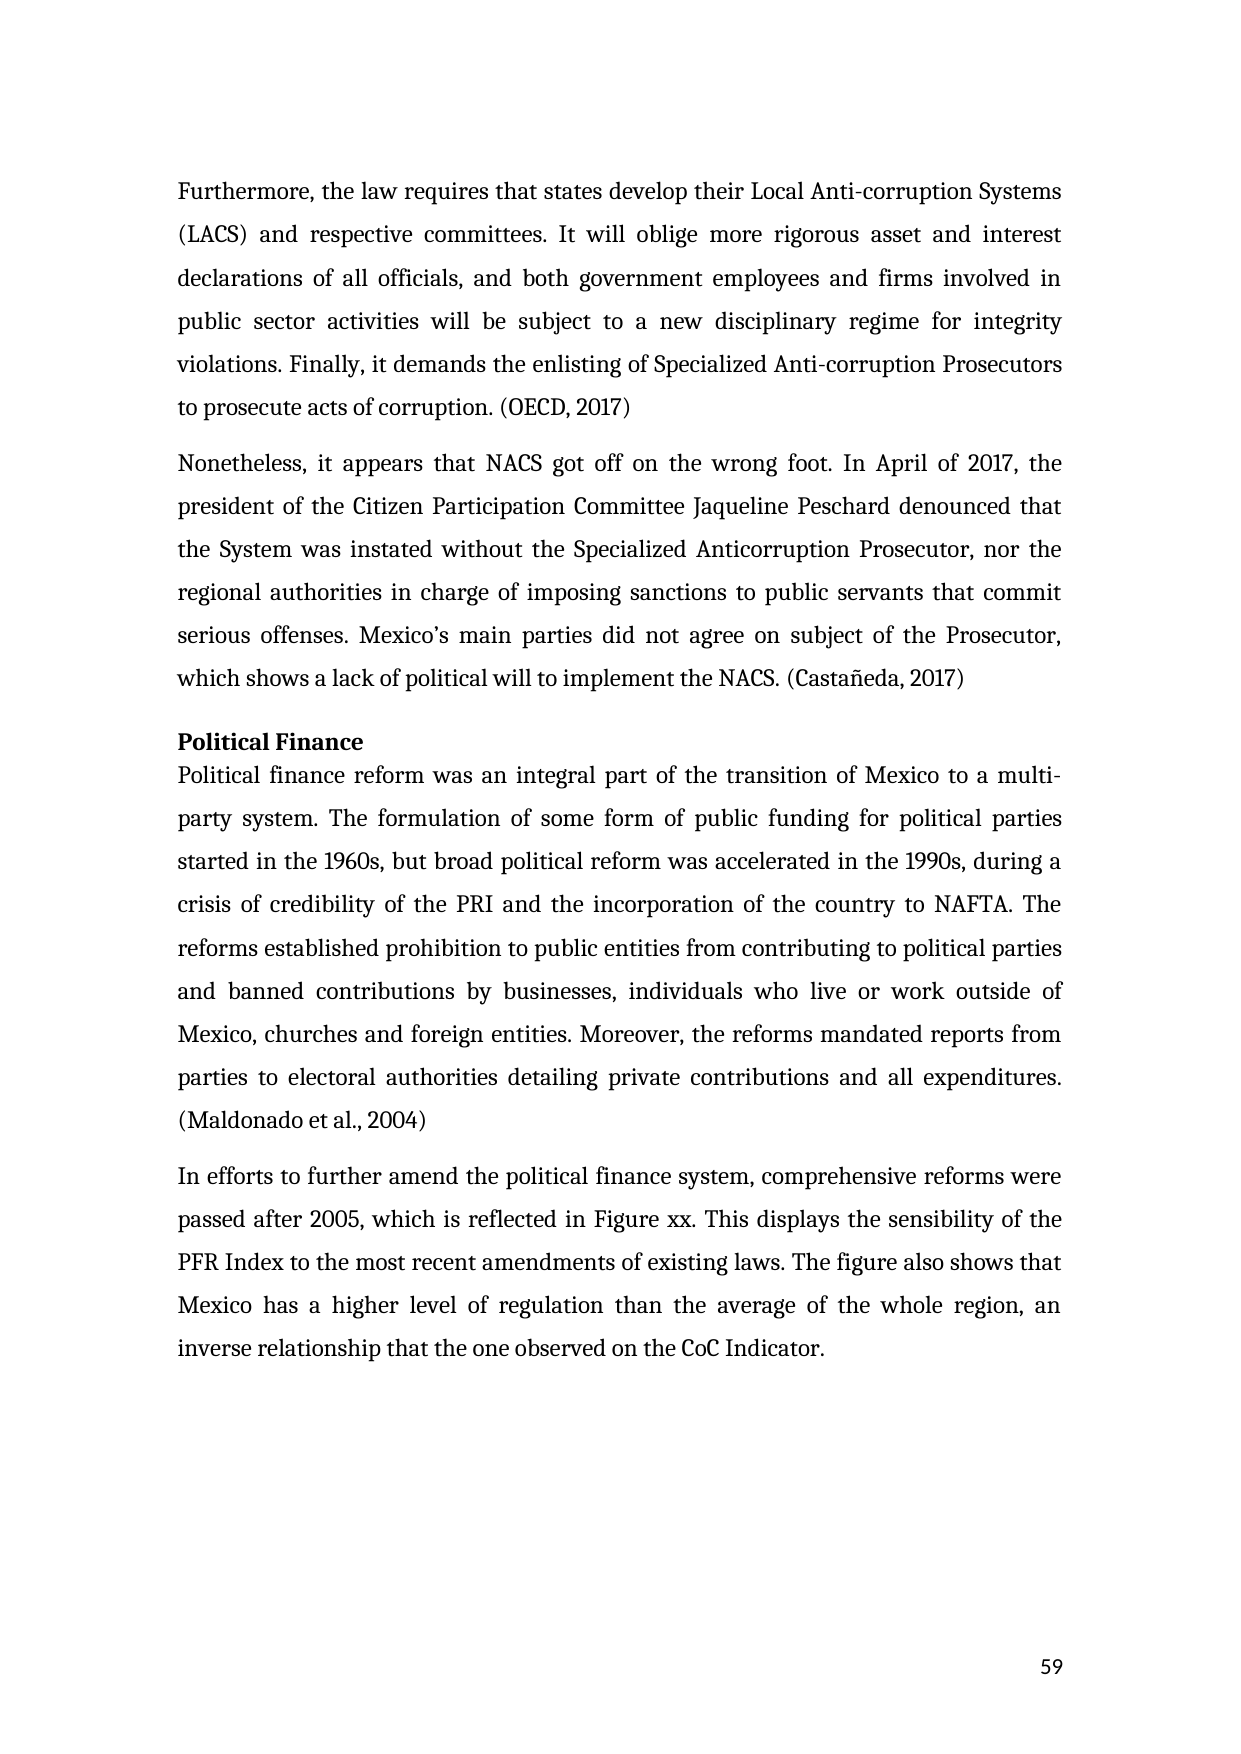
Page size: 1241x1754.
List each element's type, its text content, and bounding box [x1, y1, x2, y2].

text Furthermore, the law requires that states develop their Local Anti-corruption Systems (LACS) and respective committees. It will oblige more rigorous asset and interest declarations of all officials, and both government employees and firms involved in public sector activities will be subject to a new disciplinary regime for integrity violations. Finally, it demands the enlisting of Specialized Anti-corruption Prosecutors to prosecute acts of corruption. (OECD, 2017) [177, 177, 1063, 422]
text Political finance reform was an integral part of the transition of Mexico to a multi-party system. The formulation of some form of public funding for political parties started in the 1960s, but broad political reform was accelerated in the 1990s, during a crisis of credibility of the PRI and the incorporation of the country to NAFTA. The reforms established prohibition to public entities from contributing to political parties and banned contributions by businesses, individuals who live or work outside of Mexico, churches and foreign entities. Moreover, the reforms mandated reports from parties to electoral authorities detailing private contributions and all expenditures. (Maldonado et al., 2004) [177, 761, 1063, 1135]
text In efforts to further amend the political finance system, comprehensive reforms were passed after 2005, which is reflected in Figure xx. This displays the sensibility of the PFR Index to the most recent amendments of existing laws. The figure also shows that Mexico has a higher level of regulation than the average of the whole region, an inverse relationship that the one observed on the CoC Indicator. [177, 1162, 1063, 1363]
text Nonetheless, it appears that NACS got off on the wrong foot. In April of 2017, the president of the Citizen Participation Committee Jaqueline Peschard denounced that the System was instated without the Specialized Anticorruption Prosecutor, nor the regional authorities in charge of imposing sanctions to public servants that commit serious offenses. Mexico’s main parties did not agree on subject of the Prosecutor, which shows a lack of political will to implement the NACS. (Castañeda, 2017) [177, 448, 1063, 693]
subtitle Political Finance [177, 728, 1063, 757]
